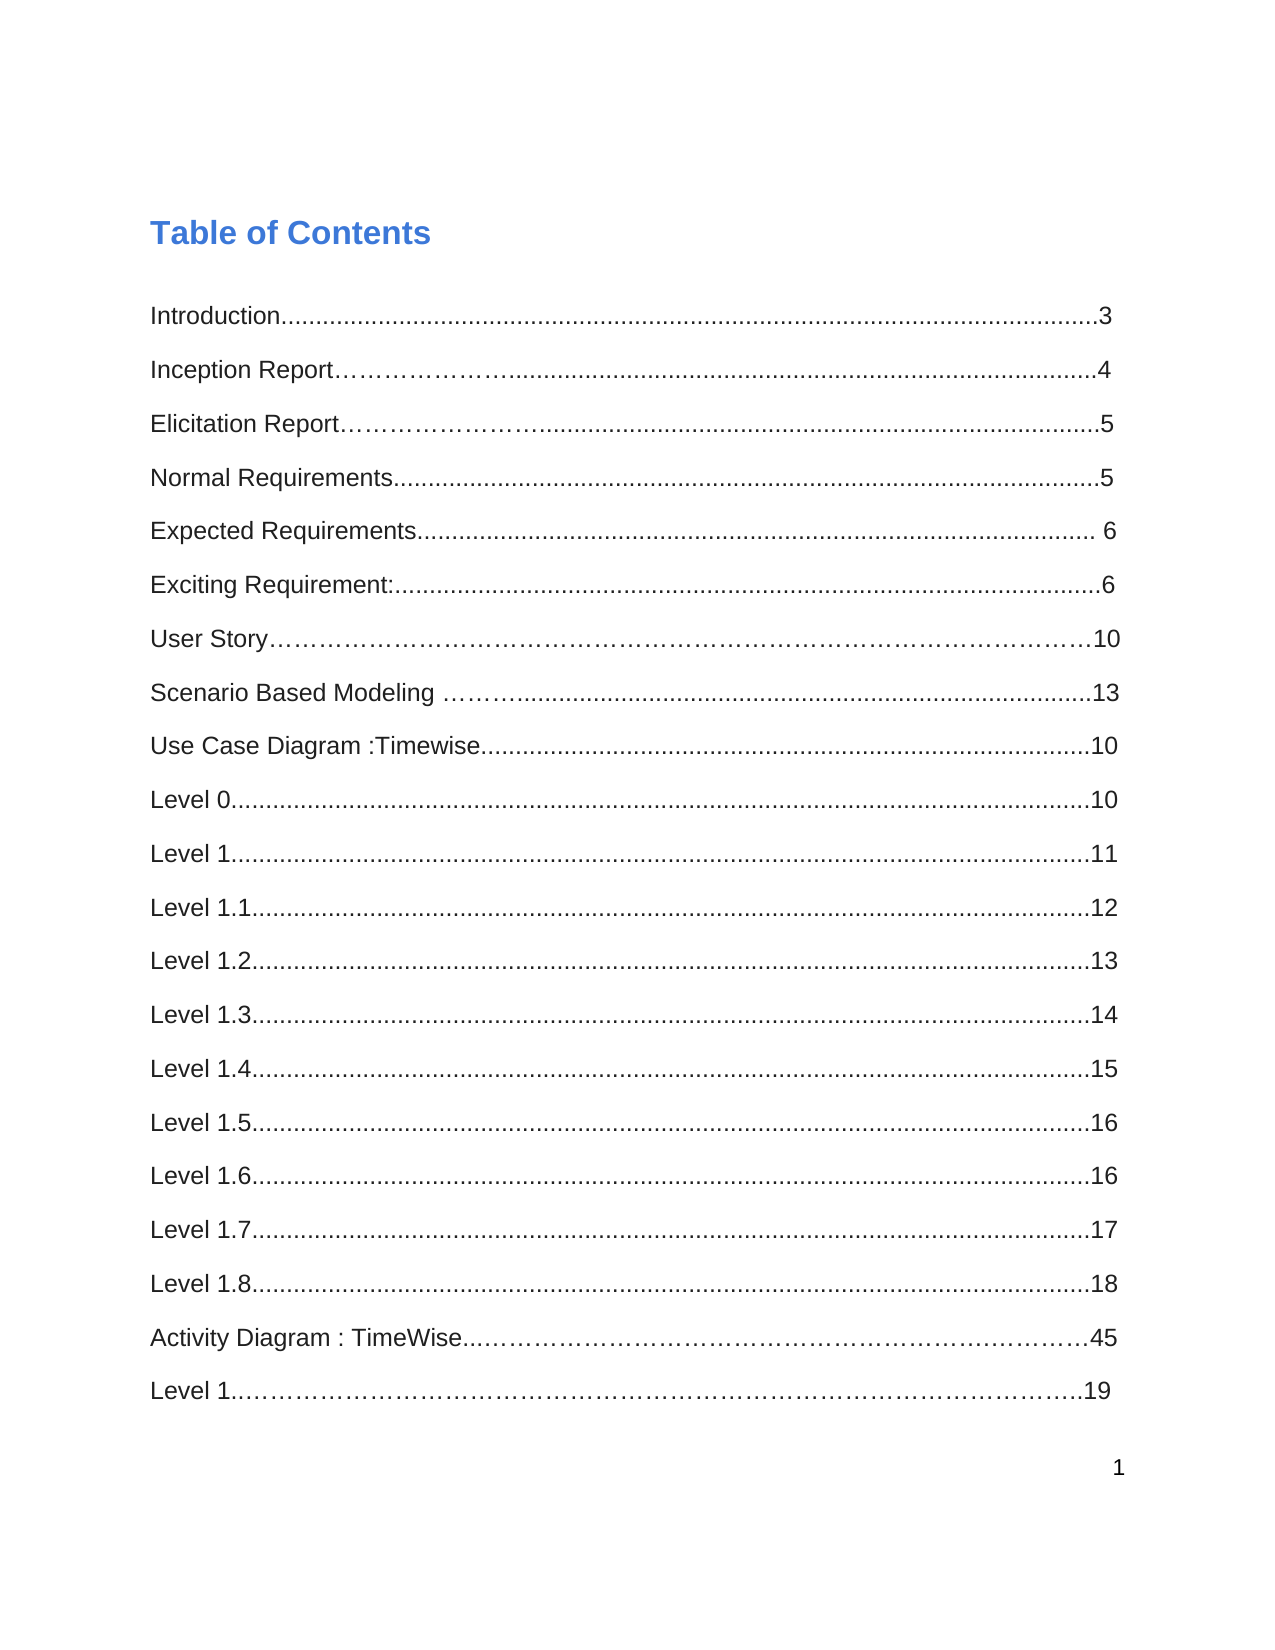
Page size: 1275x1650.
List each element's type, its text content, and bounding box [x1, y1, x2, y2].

text Level 1..………………………………………………………………………………………..19 [150, 1376, 1125, 1405]
text Level 1.1.........................................................................................................................12 [150, 893, 1125, 921]
text Scenario Based Modeling ………...................................................................................13 [150, 678, 1125, 706]
text Exciting Requirement:......................................................................................................6 [150, 570, 1125, 599]
text Expected Requirements.................................................................................................. 6 [150, 516, 1125, 545]
text Level 1.2.........................................................................................................................13 [150, 946, 1125, 975]
text User Story………………………………………………………………………………………10 [150, 624, 1125, 653]
text Elicitation Report…………………….................................................................................5 [150, 409, 1125, 438]
text Introduction......................................................................................................................3 [150, 301, 1125, 330]
text Level 1.4.........................................................................................................................15 [150, 1054, 1125, 1083]
text Table of Contents [150, 213, 1125, 251]
text Use Case Diagram :Timewise........................................................................................10 [150, 731, 1125, 760]
text Activity Diagram : TimeWise...…………………………………………………….…………45 [150, 1323, 1125, 1351]
text Level 1.7.........................................................................................................................17 [150, 1215, 1125, 1244]
text Level 0............................................................................................................................10 [150, 785, 1125, 814]
text Level 1............................................................................................................................11 [150, 839, 1125, 868]
text Inception Report………………….....................................................................................4 [150, 355, 1125, 384]
text Level 1.3.........................................................................................................................14 [150, 1000, 1125, 1029]
text Normal Requirements......................................................................................................5 [150, 463, 1125, 491]
text Level 1.6.........................................................................................................................16 [150, 1161, 1125, 1190]
text Level 1.5.........................................................................................................................16 [150, 1108, 1125, 1136]
text Level 1.8.........................................................................................................................18 [150, 1269, 1125, 1298]
